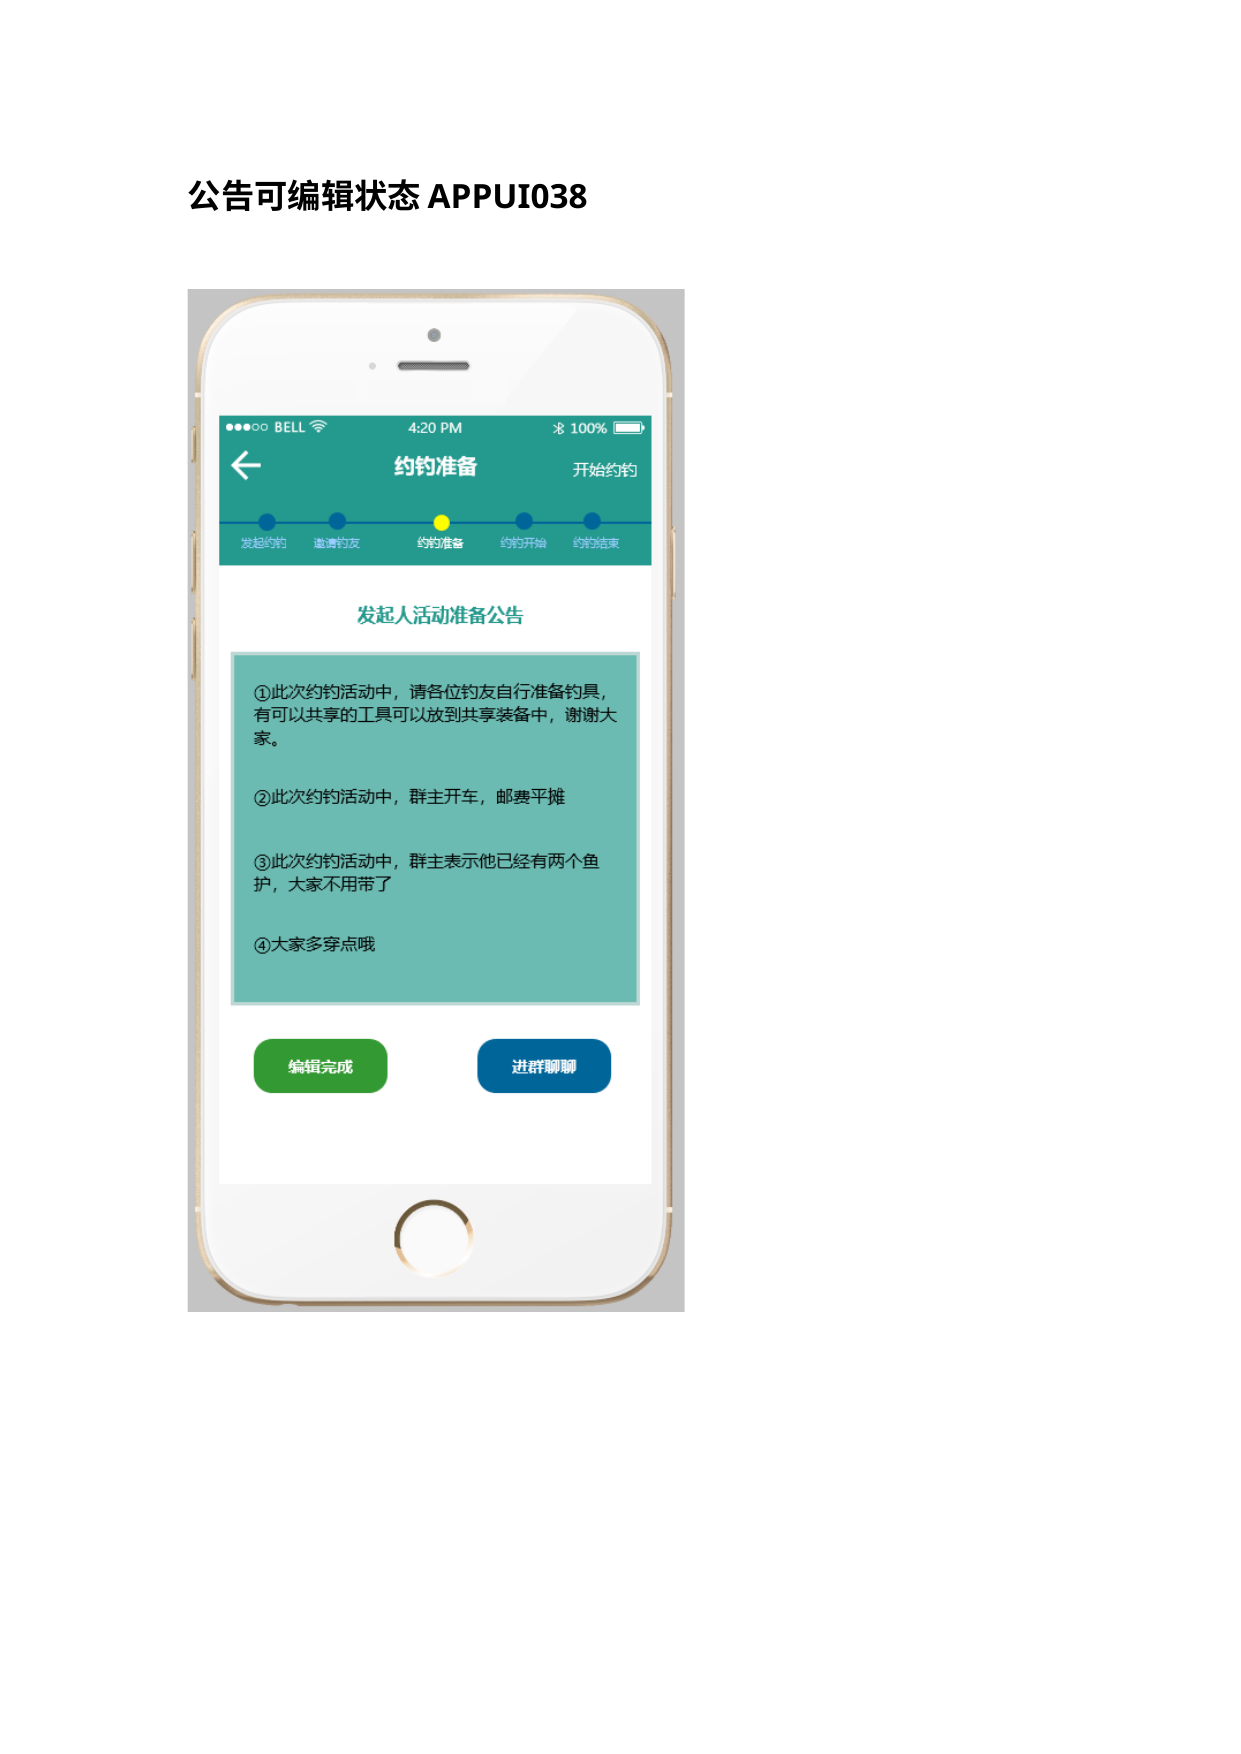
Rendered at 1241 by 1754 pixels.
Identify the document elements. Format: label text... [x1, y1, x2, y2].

picture [187, 289, 685, 1312]
subtitle 公告可编辑状态APPUI038 [187, 162, 1053, 227]
